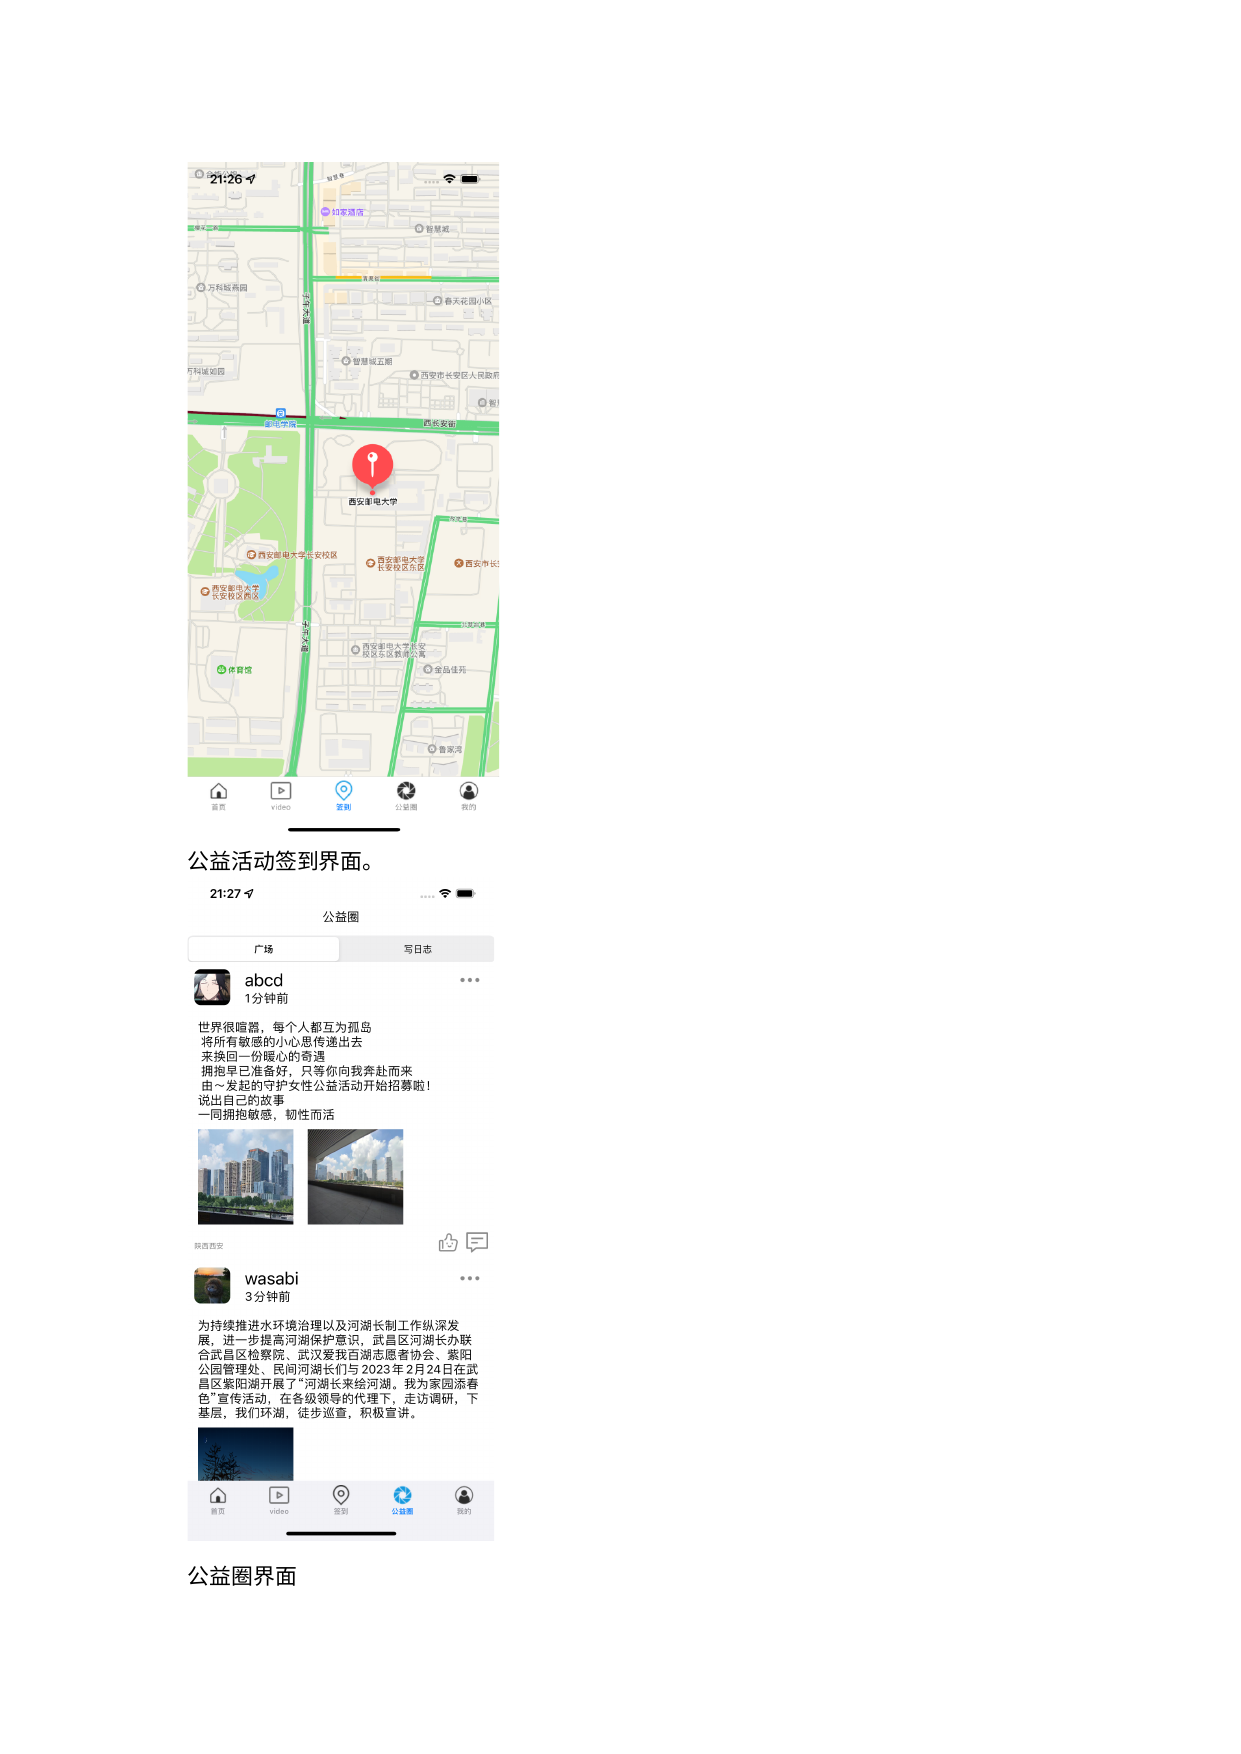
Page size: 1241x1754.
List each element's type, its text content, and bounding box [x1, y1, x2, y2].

text 公益活动签到界面。 [187, 844, 1053, 877]
picture [187, 162, 500, 837]
text 公益圈界面 [187, 1559, 1053, 1592]
picture [187, 877, 495, 1541]
